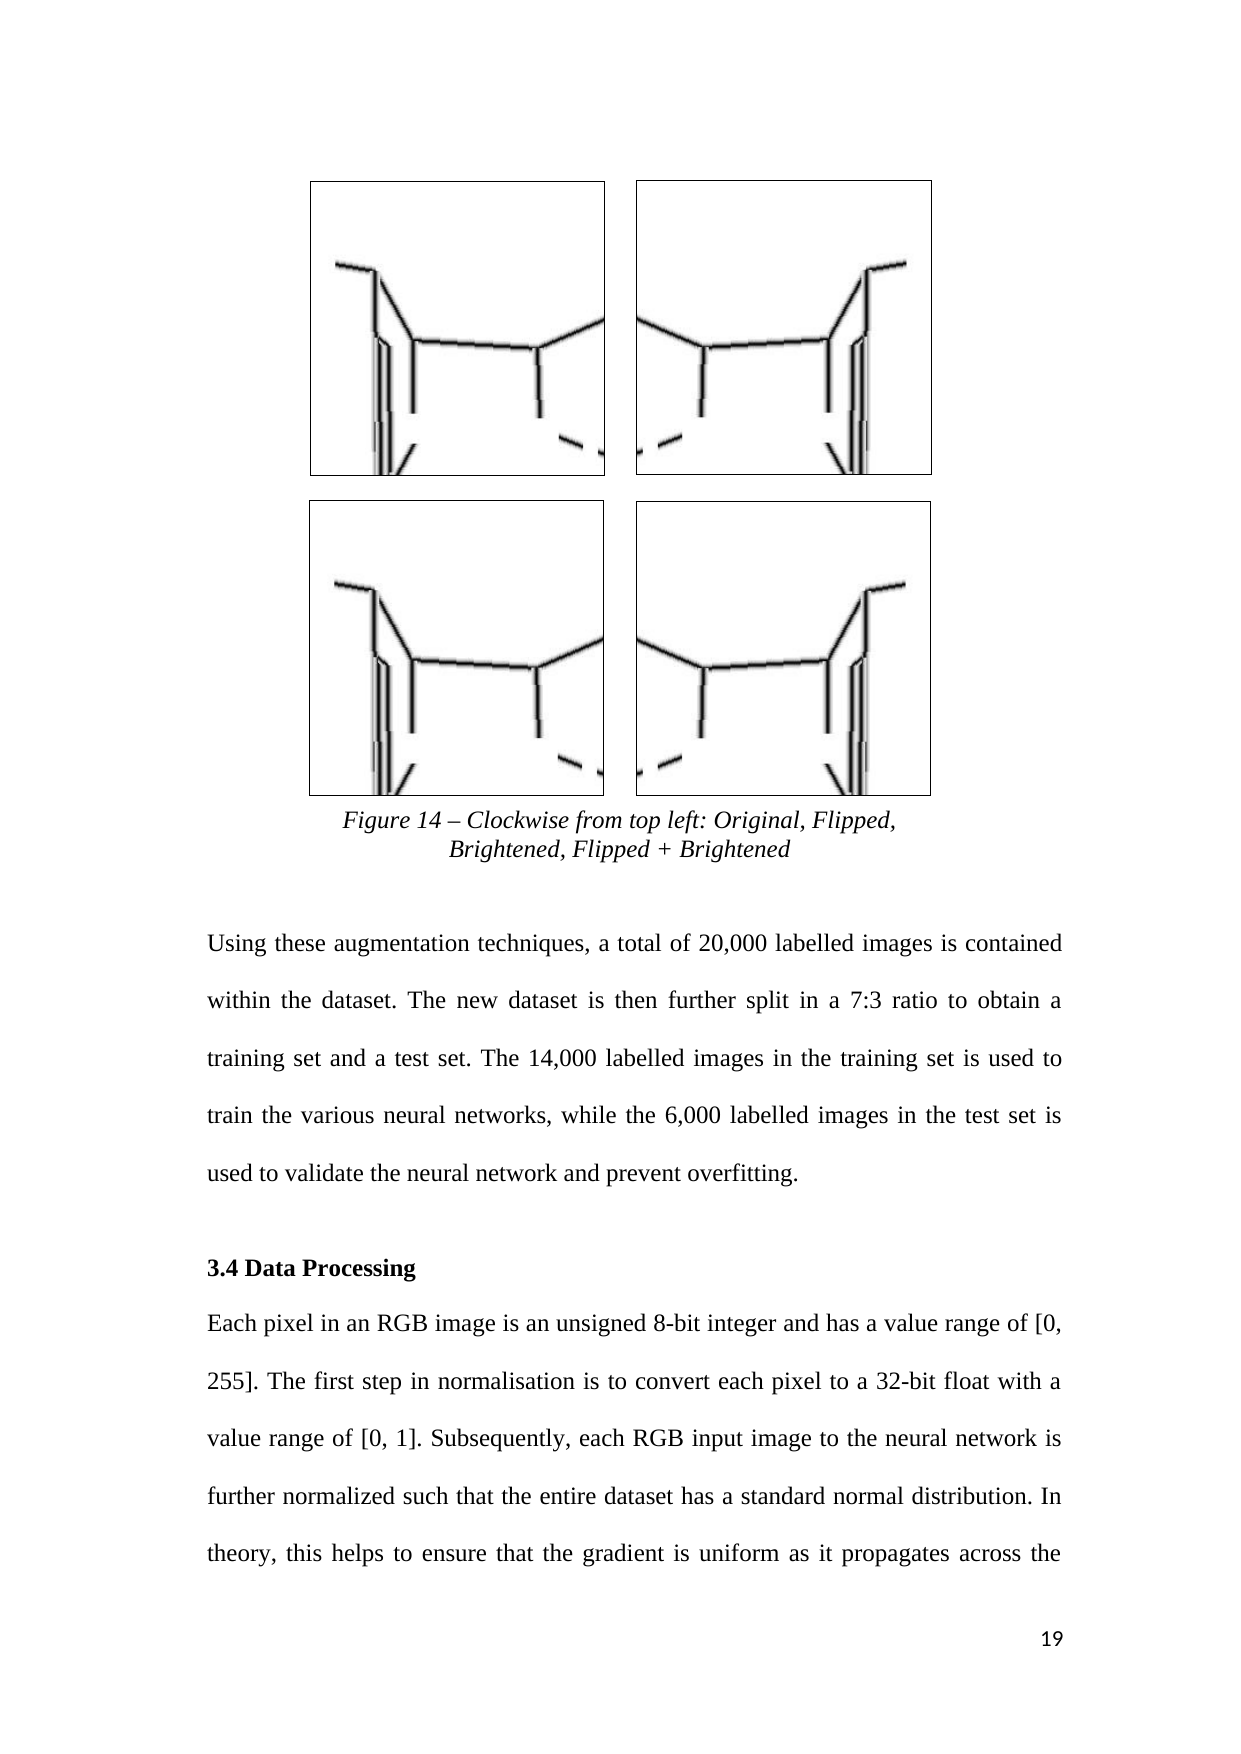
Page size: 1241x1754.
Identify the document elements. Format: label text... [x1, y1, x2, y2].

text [207, 1308, 1063, 1567]
picture [637, 502, 930, 795]
picture [311, 182, 604, 475]
picture [310, 501, 603, 795]
text 3.4 Data Processing [207, 1253, 1063, 1282]
picture [637, 181, 931, 474]
